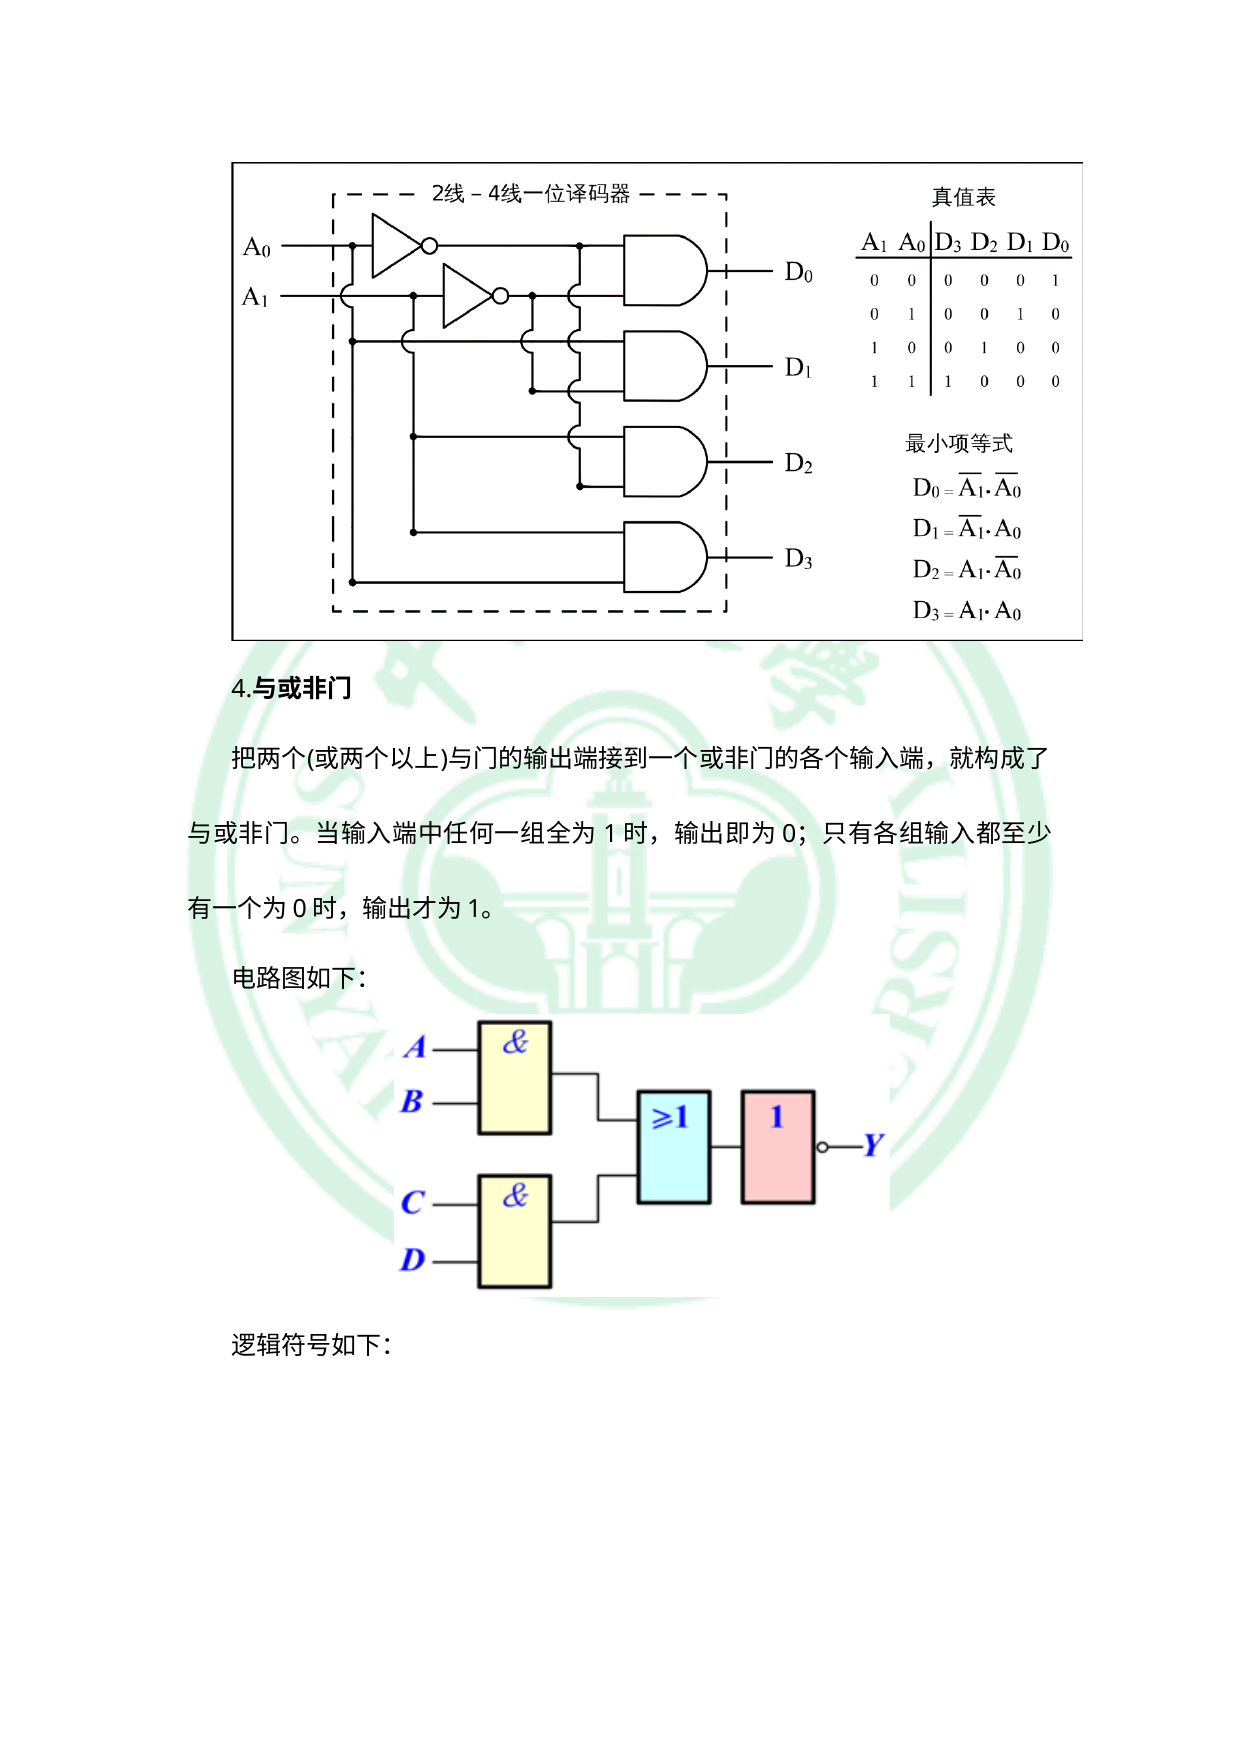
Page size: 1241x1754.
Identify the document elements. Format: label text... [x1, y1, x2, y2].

list 逻辑符号如下： [187, 1311, 1053, 1376]
list 把两个(或两个以上)与门的输出端接到一个或非门的各个输入端，就构成了与或非门。当输入端中任何一组全为1时，输出即为0；只有各组输入都至少有一个为0时，输出才为1。 [187, 724, 1053, 939]
picture [394, 1014, 890, 1297]
list 电路图如下： [187, 944, 1053, 1009]
list 4.与或非门 [187, 654, 1053, 719]
picture [231, 162, 1083, 641]
